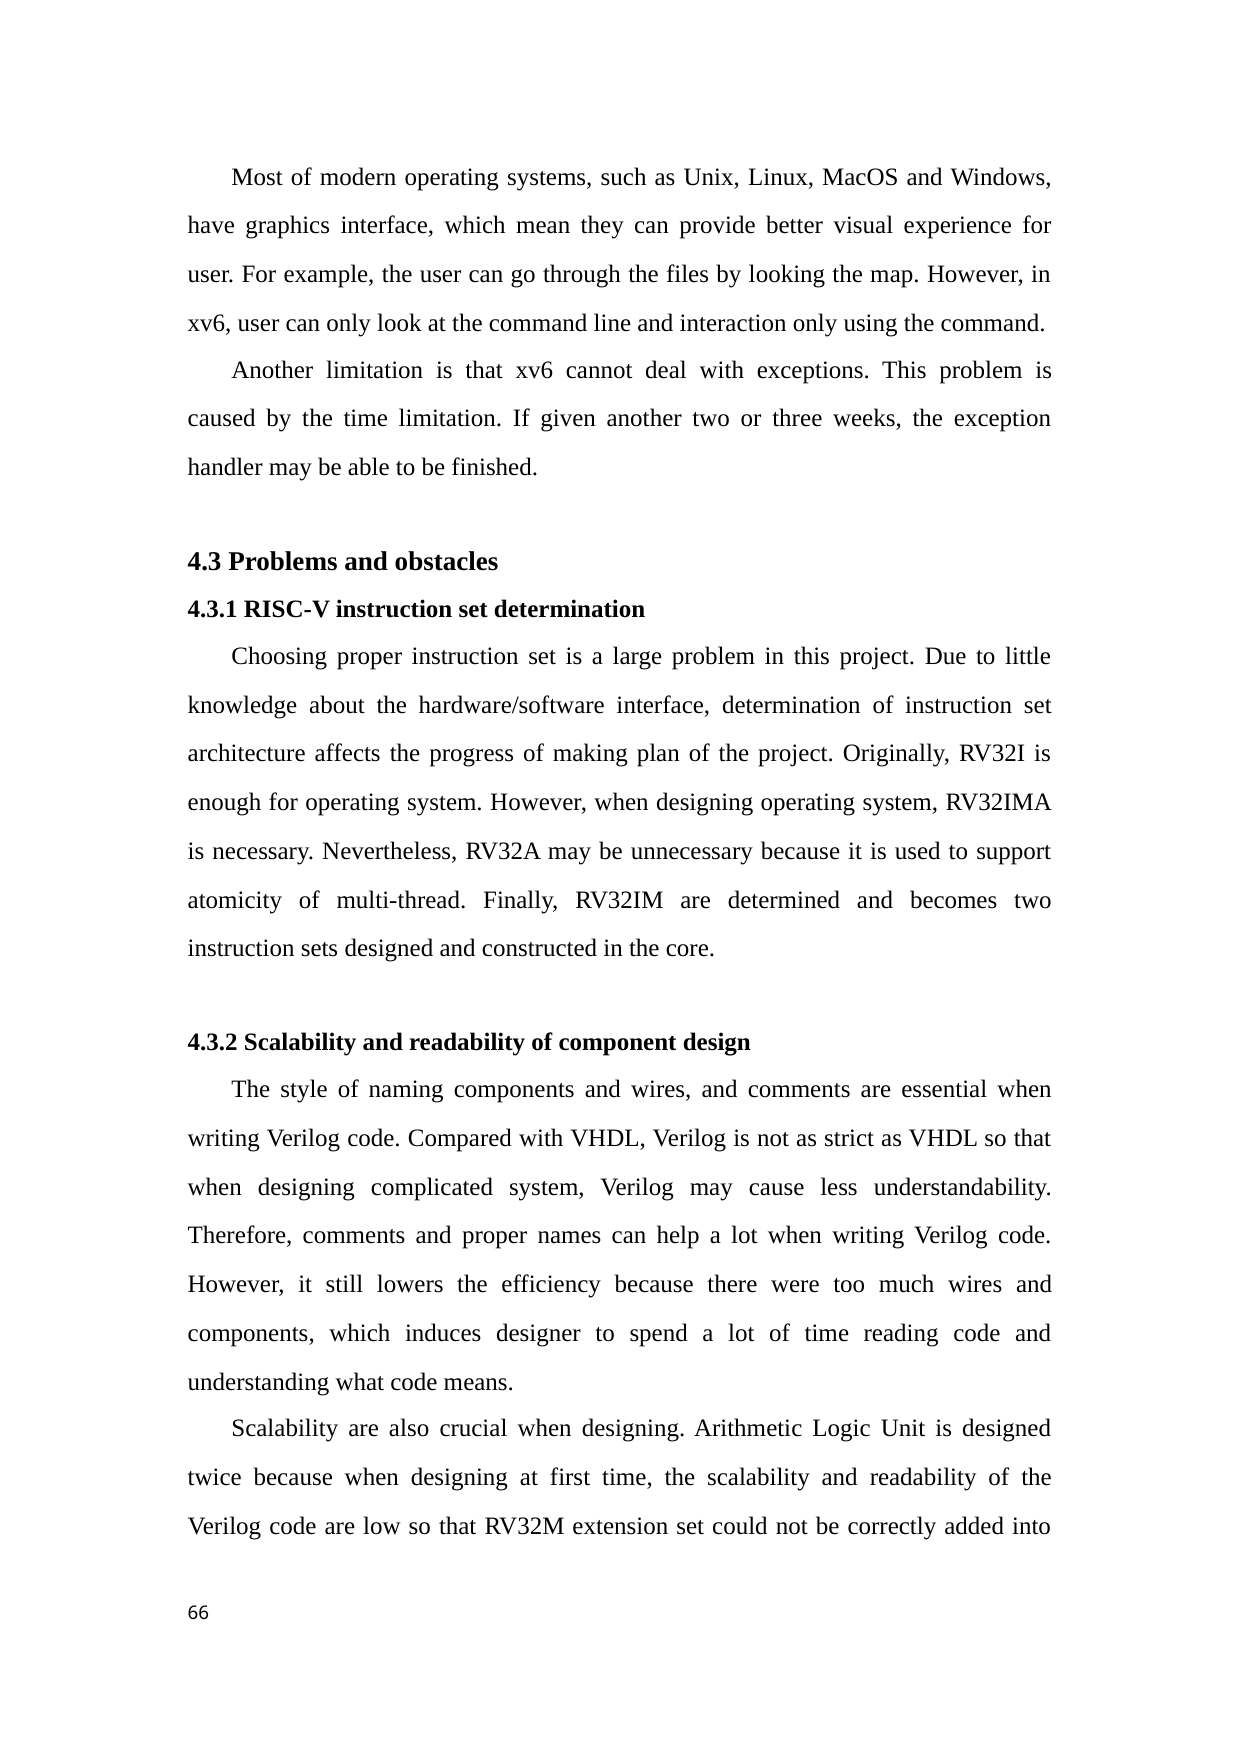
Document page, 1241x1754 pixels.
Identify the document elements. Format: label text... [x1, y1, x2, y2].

text 4.3 Problems and obstacles [187, 544, 1053, 577]
text The style of naming components and wires, and comments are essential when writing Verilog code. Compared with VHDL, Verilog is not as strict as VHDL so that when designing complicated system, Verilog may cause less understandability. Therefore, comments and proper names can help a lot when writing Verilog code. However, it still lowers the efficiency because there were too much wires and components, which induces designer to spend a lot of time reading code and understanding what code means. [187, 1072, 1053, 1397]
text 4.3.2 Scalability and readability of component design [187, 1025, 1053, 1058]
text Choosing proper instruction set is a large problem in this project. Due to little knowledge about the hardware/software interface, determination of instruction set architecture affects the progress of making plan of the project. Originally, RV32I is enough for operating system. However, when designing operating system, RV32IMA is necessary. Nevertheless, RV32A may be unnecessary because it is used to support atomicity of multi-thread. Finally, RV32IM are determined and becomes two instruction sets designed and constructed in the core. [187, 639, 1053, 964]
text Most of modern operating systems, such as Unix, Linux, MacOS and Windows, have graphics interface, which mean they can provide better visual experience for user. For example, the user can go through the files by looking the map. However, in xv6, user can only look at the command line and interaction only using the command. [187, 160, 1053, 338]
text Another limitation is that xv6 cannot deal with exceptions. This problem is caused by the time limitation. If given another two or three weeks, the exception handler may be able to be finished. [187, 353, 1053, 483]
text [187, 1412, 1053, 1542]
text 4.3.1 RISC-V instruction set determination [187, 592, 1053, 625]
